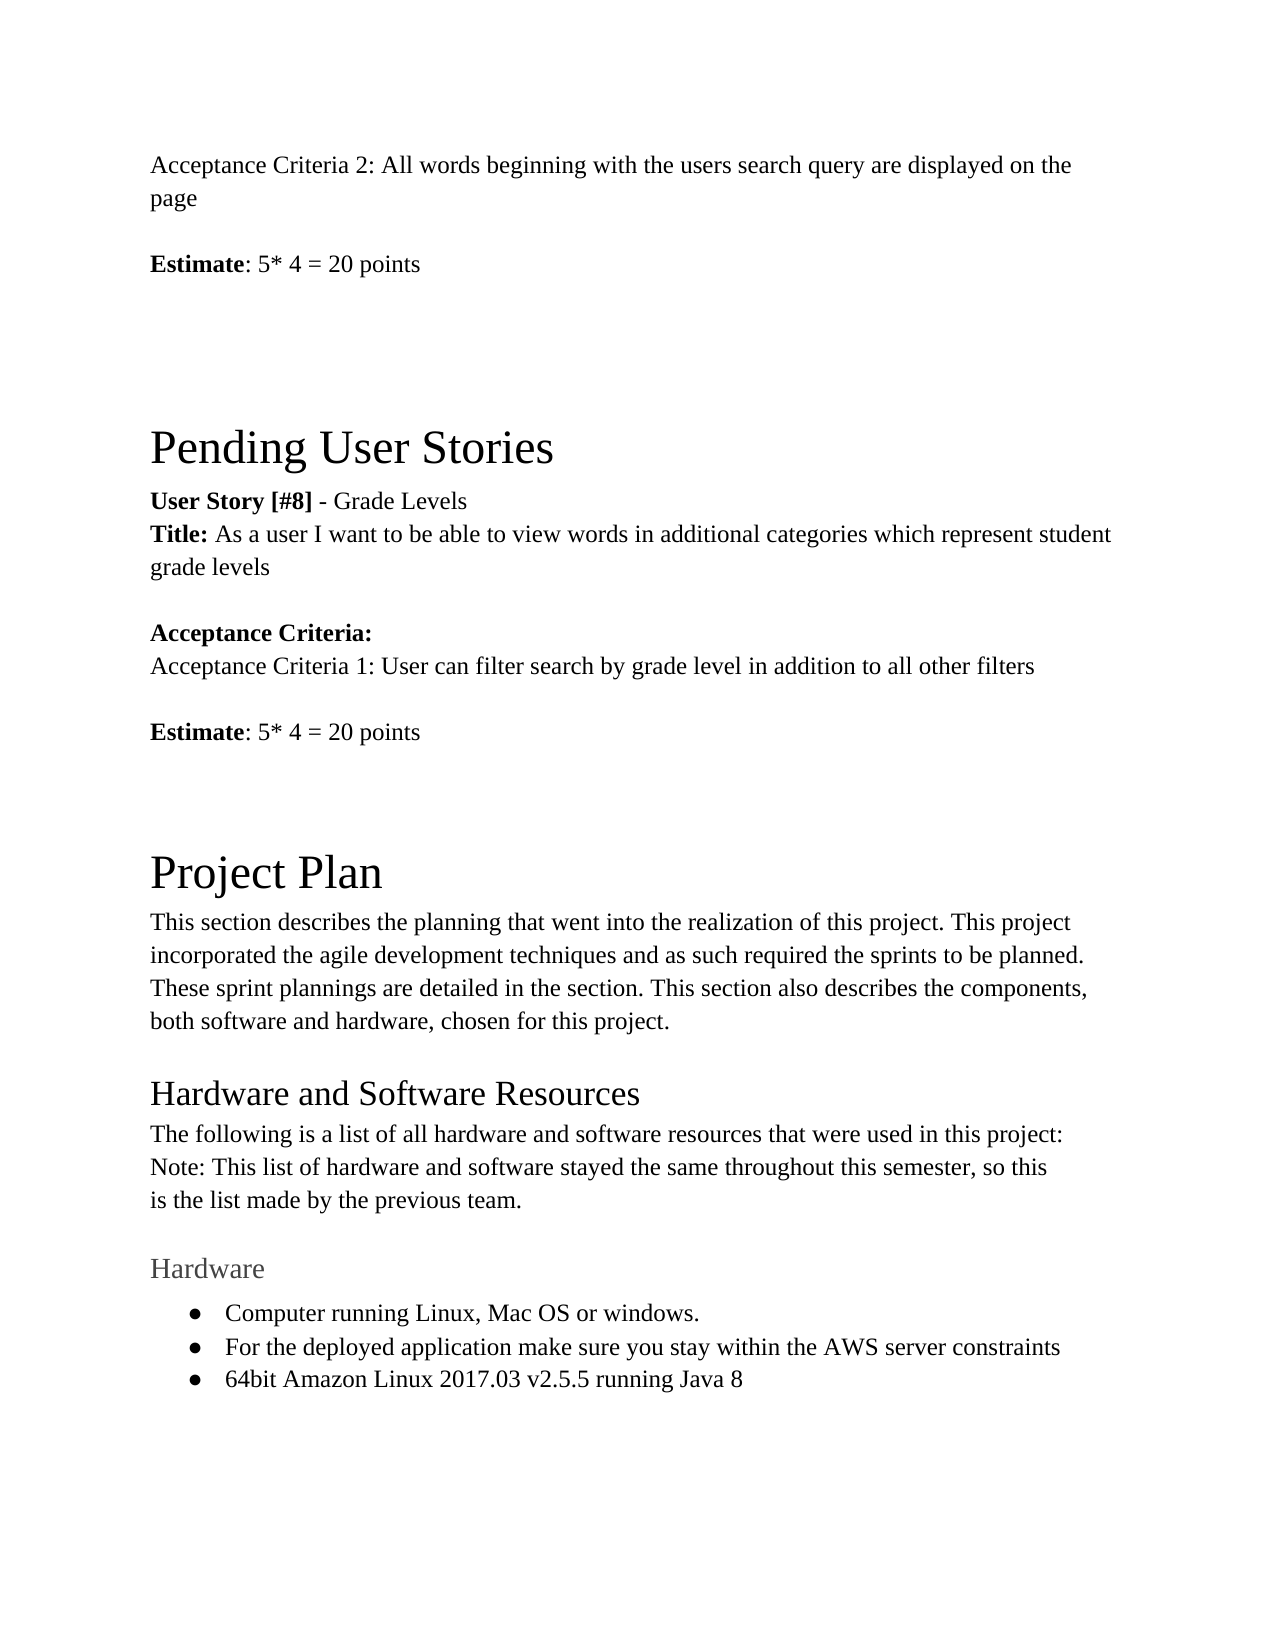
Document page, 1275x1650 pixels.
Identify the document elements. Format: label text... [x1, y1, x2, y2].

list For the deployed application make sure you stay within the AWS server constraints [187, 1332, 1125, 1360]
subtitle Hardware and Software Resources [150, 1072, 1125, 1113]
text both software and hardware, chosen for this project. [150, 1006, 1125, 1035]
text incorporated the agile development techniques and as such required the sprints to be planned. [150, 940, 1125, 969]
list 64bit Amazon Linux 2017.03 v2.5.5 running Java 8 [187, 1364, 1125, 1393]
text Acceptance Criteria 2: All words beginning with the users search query are displayed on the page [150, 150, 1125, 212]
text is the list made by the previous team. [150, 1185, 1125, 1214]
text Acceptance Criteria 1: User can filter search by grade level in addition to all other filters [150, 651, 1125, 680]
text Title: As a user I want to be able to view words in additional categories which represent student grade levels [150, 519, 1125, 581]
text Estimate: 5* 4 = 20 points [150, 717, 1125, 746]
text Note: This list of hardware and software stayed the same throughout this semester, so this [150, 1152, 1125, 1181]
text Estimate: 5* 4 = 20 points [150, 249, 1125, 278]
text These sprint plannings are detailed in the section. This section also describes the components, [150, 973, 1125, 1002]
text User Story [#8] - Grade Levels [150, 486, 1125, 515]
list Computer running Linux, Mac OS or windows. [187, 1298, 1125, 1327]
subtitle Hardware [150, 1252, 1125, 1285]
text Acceptance Criteria: [150, 618, 1125, 647]
text The following is a list of all hardware and software resources that were used in this project: [150, 1119, 1125, 1148]
subtitle Project Plan [150, 844, 1125, 899]
text This section describes the planning that went into the realization of this project. This project [150, 907, 1125, 936]
subtitle Pending User Stories [150, 419, 1125, 474]
